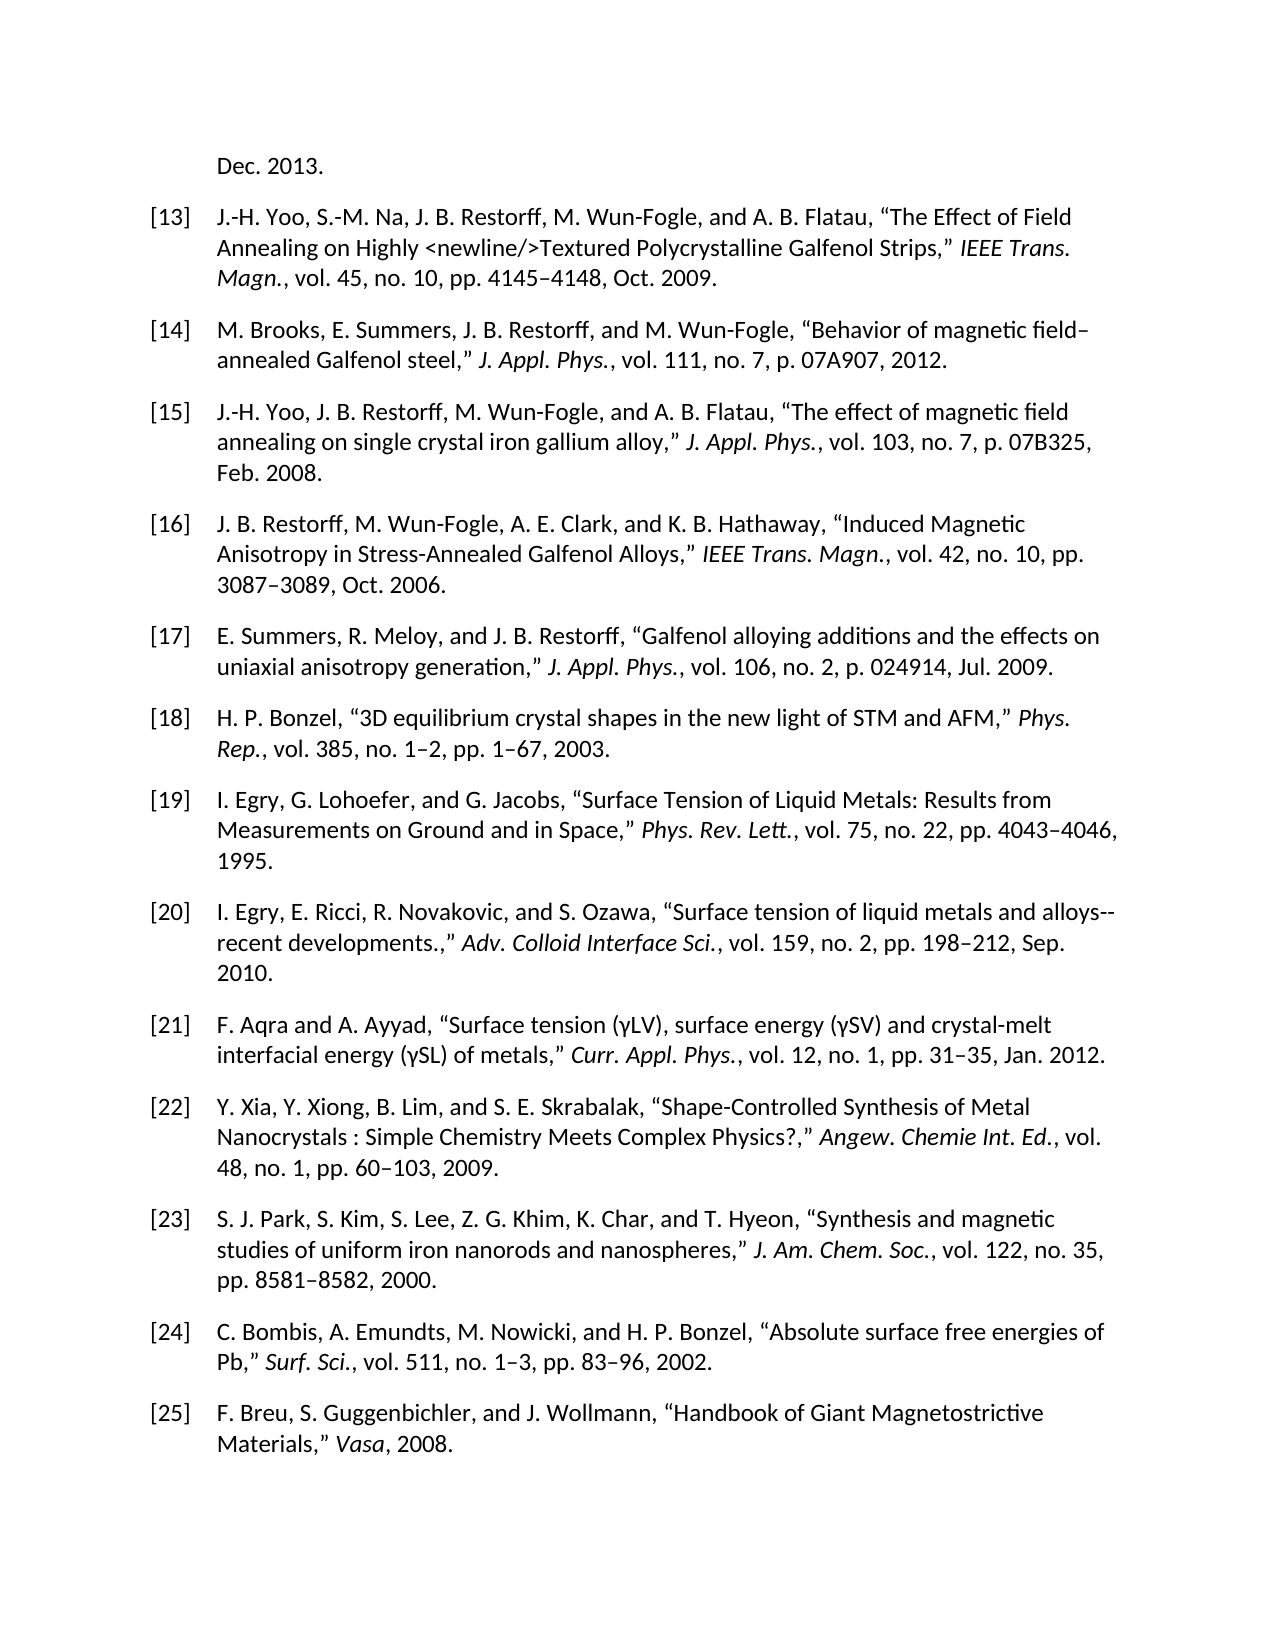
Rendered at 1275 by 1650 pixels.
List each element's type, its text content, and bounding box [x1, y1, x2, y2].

text [20] I. Egry, E. Ricci, R. Novakovic, and S. Ozawa, “Surface tension of liquid metals and alloys--recent developments.,” Adv. Colloid Interface Sci., vol. 159, no. 2, pp. 198–212, Sep. 2010. [150, 897, 1125, 988]
text [15] J.-H. Yoo, J. B. Restorff, M. Wun-Fogle, and A. B. Flatau, “The effect of magnetic field annealing on single crystal iron gallium alloy,” J. Appl. Phys., vol. 103, no. 7, p. 07B325, Feb. 2008. [150, 396, 1125, 487]
text [17] E. Summers, R. Meloy, and J. B. Restorff, “Galfenol alloying additions and the effects on uniaxial anisotropy generation,” J. Appl. Phys., vol. 106, no. 2, p. 024914, Jul. 2009. [150, 620, 1125, 681]
text [16] J. B. Restorff, M. Wun-Fogle, A. E. Clark, and K. B. Hathaway, “Induced Magnetic Anisotropy in Stress-Annealed Galfenol Alloys,” IEEE Trans. Magn., vol. 42, no. 10, pp. 3087–3089, Oct. 2006. [150, 508, 1125, 599]
text [25] F. Breu, S. Guggenbichler, and J. Wollmann, “Handbook of Giant Magnetostrictive Materials,” Vasa, 2008. [150, 1397, 1125, 1458]
text [24] C. Bombis, A. Emundts, M. Nowicki, and H. P. Bonzel, “Absolute surface free energies of Pb,” Surf. Sci., vol. 511, no. 1–3, pp. 83–96, 2002. [150, 1316, 1125, 1377]
text [14] M. Brooks, E. Summers, J. B. Restorff, and M. Wun-Fogle, “Behavior of magnetic field–annealed Galfenol steel,” J. Appl. Phys., vol. 111, no. 7, p. 07A907, 2012. [150, 314, 1125, 375]
text [18] H. P. Bonzel, “3D equilibrium crystal shapes in the new light of STM and AFM,” Phys. Rep., vol. 385, no. 1–2, pp. 1–67, 2003. [150, 702, 1125, 763]
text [150, 150, 1125, 181]
text [13] J.-H. Yoo, S.-M. Na, J. B. Restorff, M. Wun-Fogle, and A. B. Flatau, “The Effect of Field Annealing on Highly <newline/>Textured Polycrystalline Galfenol Strips,” IEEE Trans. Magn., vol. 45, no. 10, pp. 4145–4148, Oct. 2009. [150, 201, 1125, 293]
text [23] S. J. Park, S. Kim, S. Lee, Z. G. Khim, K. Char, and T. Hyeon, “Synthesis and magnetic studies of uniform iron nanorods and nanospheres,” J. Am. Chem. Soc., vol. 122, no. 35, pp. 8581–8582, 2000. [150, 1203, 1125, 1295]
text [19] I. Egry, G. Lohoefer, and G. Jacobs, “Surface Tension of Liquid Metals: Results from Measurements on Ground and in Space,” Phys. Rev. Lett., vol. 75, no. 22, pp. 4043–4046, 1995. [150, 784, 1125, 876]
text [21] F. Aqra and A. Ayyad, “Surface tension (γLV), surface energy (γSV) and crystal-melt interfacial energy (γSL) of metals,” Curr. Appl. Phys., vol. 12, no. 1, pp. 31–35, Jan. 2012. [150, 1009, 1125, 1070]
text [22] Y. Xia, Y. Xiong, B. Lim, and S. E. Skrabalak, “Shape-Controlled Synthesis of Metal Nanocrystals : Simple Chemistry Meets Complex Physics?,” Angew. Chemie Int. Ed., vol. 48, no. 1, pp. 60–103, 2009. [150, 1091, 1125, 1182]
